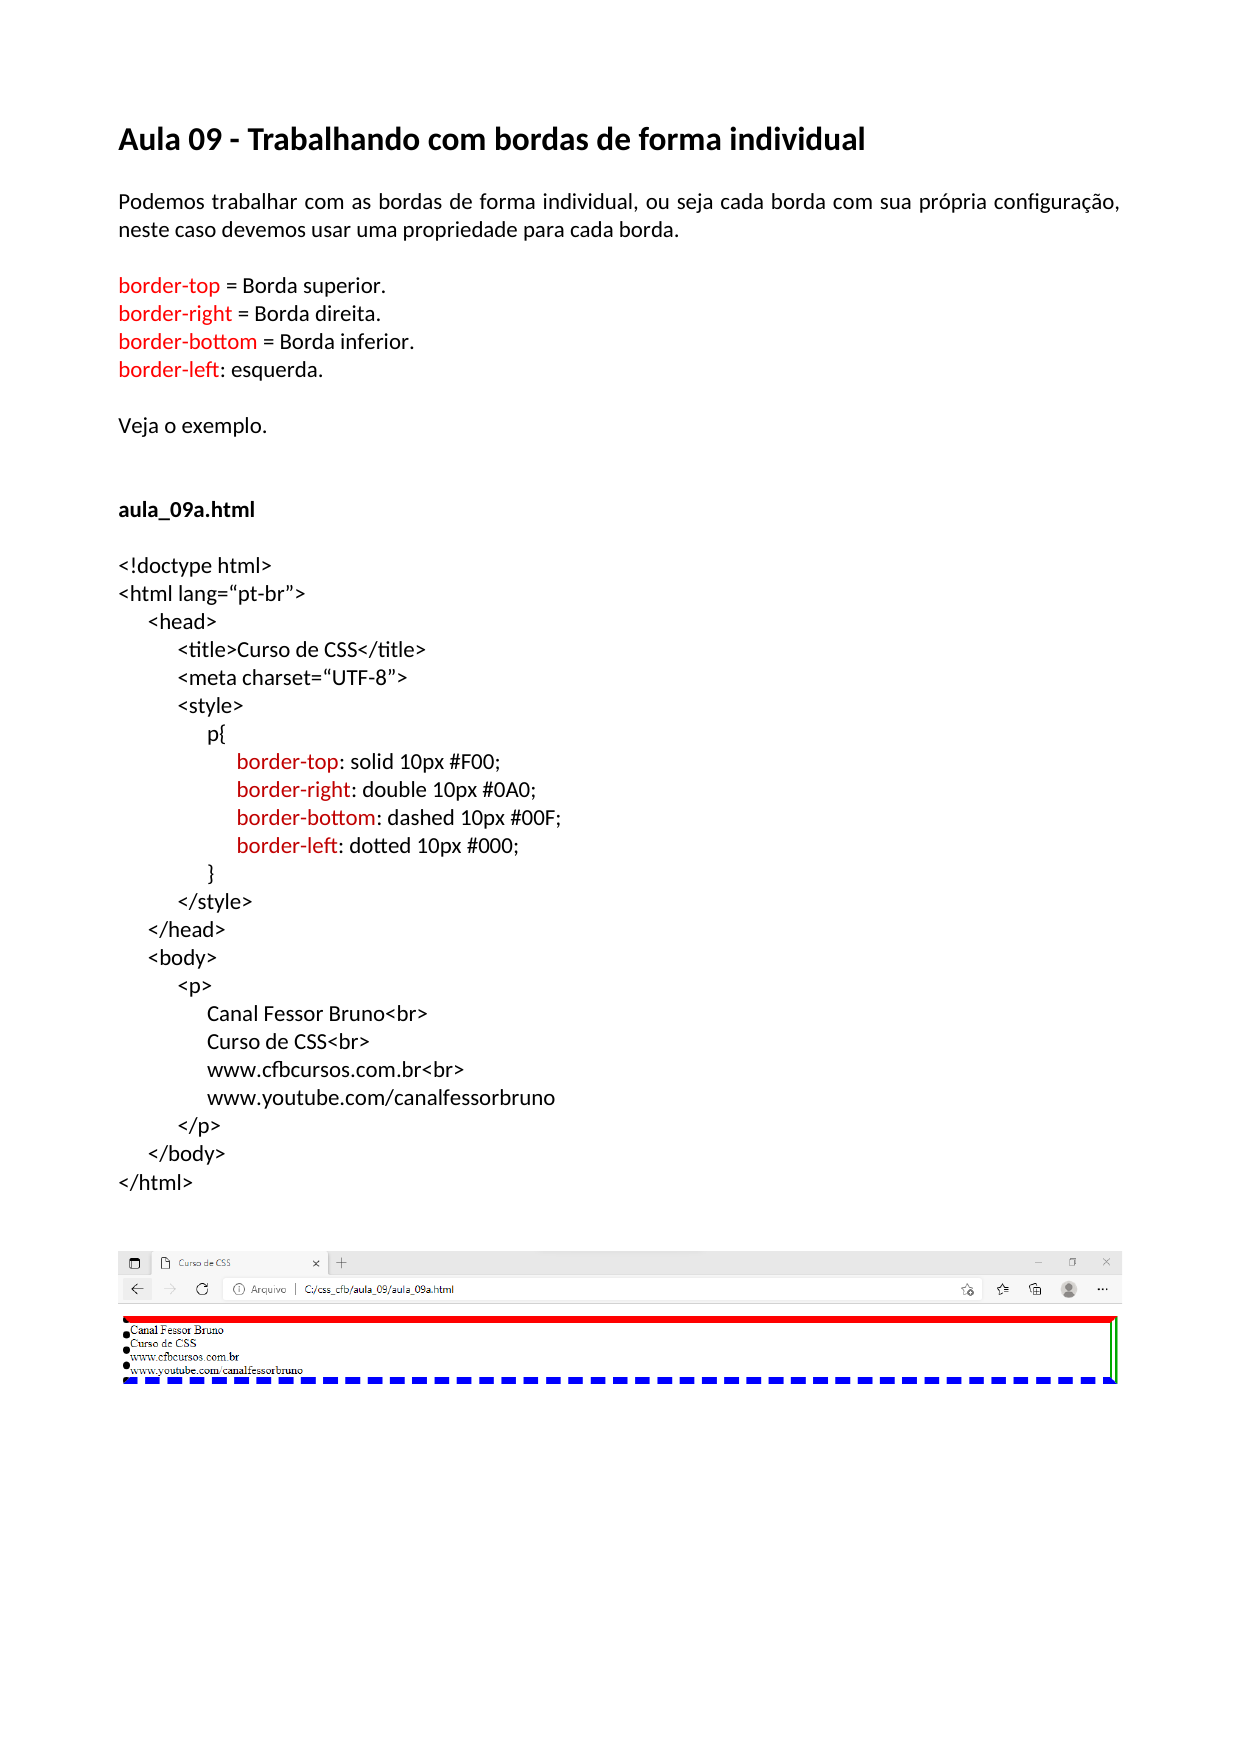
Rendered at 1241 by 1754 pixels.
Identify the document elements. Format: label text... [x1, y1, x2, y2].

text </p> [118, 1112, 1122, 1139]
picture [118, 1251, 1123, 1395]
text </html> [118, 1168, 1122, 1196]
text } [118, 859, 1122, 887]
text <style> [118, 691, 1122, 719]
text border-left: esquerda. [118, 355, 1122, 383]
text Veja o exemplo. [118, 411, 1122, 439]
text <html lang=“pt-br”> [118, 579, 1122, 607]
text border-right = Borda direita. [118, 299, 1122, 327]
text border-bottom = Borda inferior. [118, 327, 1122, 355]
text aula_09a.html [118, 495, 1122, 523]
text </head> [118, 915, 1122, 943]
text Curso de CSS<br> [118, 1027, 1122, 1056]
text <meta charset=“UTF-8”> [118, 663, 1122, 691]
text </style> [118, 887, 1122, 915]
text <body> [118, 943, 1122, 971]
text www.cfbcursos.com.br<br> [118, 1056, 1122, 1083]
text www.youtube.com/canalfessorbruno [118, 1083, 1122, 1112]
text <head> [118, 607, 1122, 635]
text border-bottom: dashed 10px #00F; [118, 803, 1122, 831]
subtitle Aula 09 - Trabalhando com bordas de forma individual [118, 118, 1122, 159]
text <title>Curso de CSS</title> [118, 635, 1122, 663]
text border-left: dotted 10px #000; [118, 831, 1122, 859]
text border-right: double 10px #0A0; [118, 775, 1122, 803]
text </body> [118, 1139, 1122, 1168]
text <p> [118, 971, 1122, 999]
text <!doctype html> [118, 551, 1122, 579]
text Podemos trabalhar com as bordas de forma individual, ou seja cada borda com sua própria configuração, neste caso devemos usar uma propriedade para cada borda. [118, 187, 1122, 243]
text border-top: solid 10px #F00; [118, 747, 1122, 775]
text border-top = Borda superior. [118, 271, 1122, 299]
text p{ [118, 719, 1122, 747]
text Canal Fessor Bruno<br> [118, 999, 1122, 1027]
